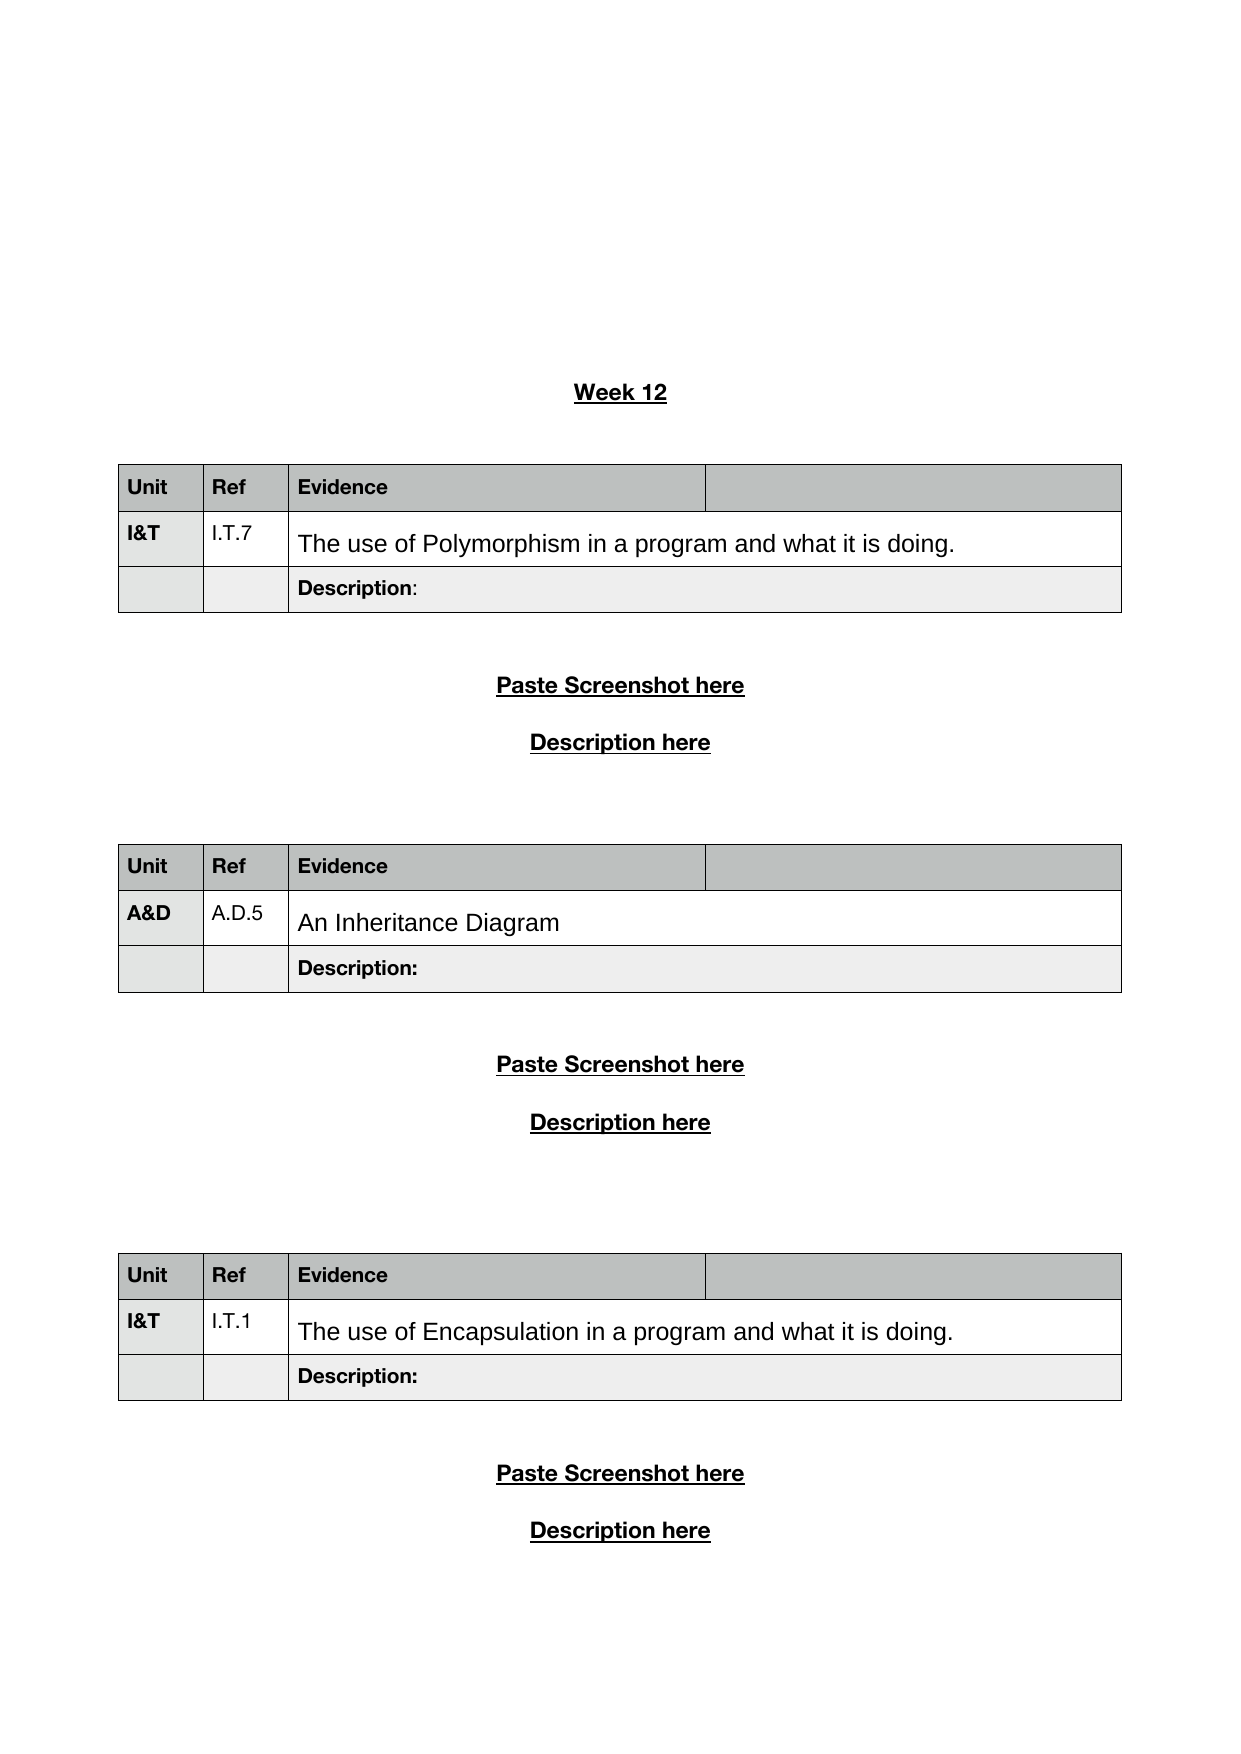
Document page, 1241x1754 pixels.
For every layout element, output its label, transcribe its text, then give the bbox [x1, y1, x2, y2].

table_header Unit [119, 1254, 203, 1299]
table_cell An Inheritance Diagram [289, 891, 1121, 945]
table_header Ref [204, 845, 288, 890]
table_cell The use of Encapsulation in a program and what it is doing. [289, 1300, 1121, 1354]
table_header Evidence [289, 465, 705, 511]
table_cell [119, 567, 203, 612]
table_cell A.D.5 [204, 891, 288, 945]
table_header [706, 1254, 1121, 1299]
table_cell Description: [289, 946, 1121, 992]
text Week 12 [118, 378, 1122, 407]
text Description here [118, 1517, 1122, 1545]
table_header [706, 845, 1121, 890]
table_cell Description: [289, 1355, 1121, 1400]
text Paste Screenshot here [118, 1050, 1122, 1079]
table_header Evidence [289, 1254, 705, 1299]
text Paste Screenshot here [118, 1459, 1122, 1488]
table_cell A&D [119, 891, 203, 945]
table_cell [119, 1355, 203, 1400]
text Description here [118, 728, 1122, 757]
table_cell Description: [289, 567, 1121, 612]
table_header Unit [119, 845, 203, 890]
table_cell [204, 1355, 288, 1400]
table_header Ref [204, 465, 288, 511]
table_cell [204, 567, 288, 612]
table_header Evidence [289, 845, 705, 890]
table_header [706, 465, 1121, 511]
table_cell I&T [119, 512, 203, 566]
table_cell I.T.1 [204, 1300, 288, 1354]
table_cell The use of Polymorphism in a program and what it is doing. [289, 512, 1121, 566]
text Paste Screenshot here [118, 671, 1122, 700]
table_cell I&T [119, 1300, 203, 1354]
table_header Ref [204, 1254, 288, 1299]
table_cell I.T.7 [204, 512, 288, 566]
table_header Unit [119, 465, 203, 511]
table_cell [119, 946, 203, 992]
table_cell [204, 946, 288, 992]
text Description here [118, 1108, 1122, 1137]
